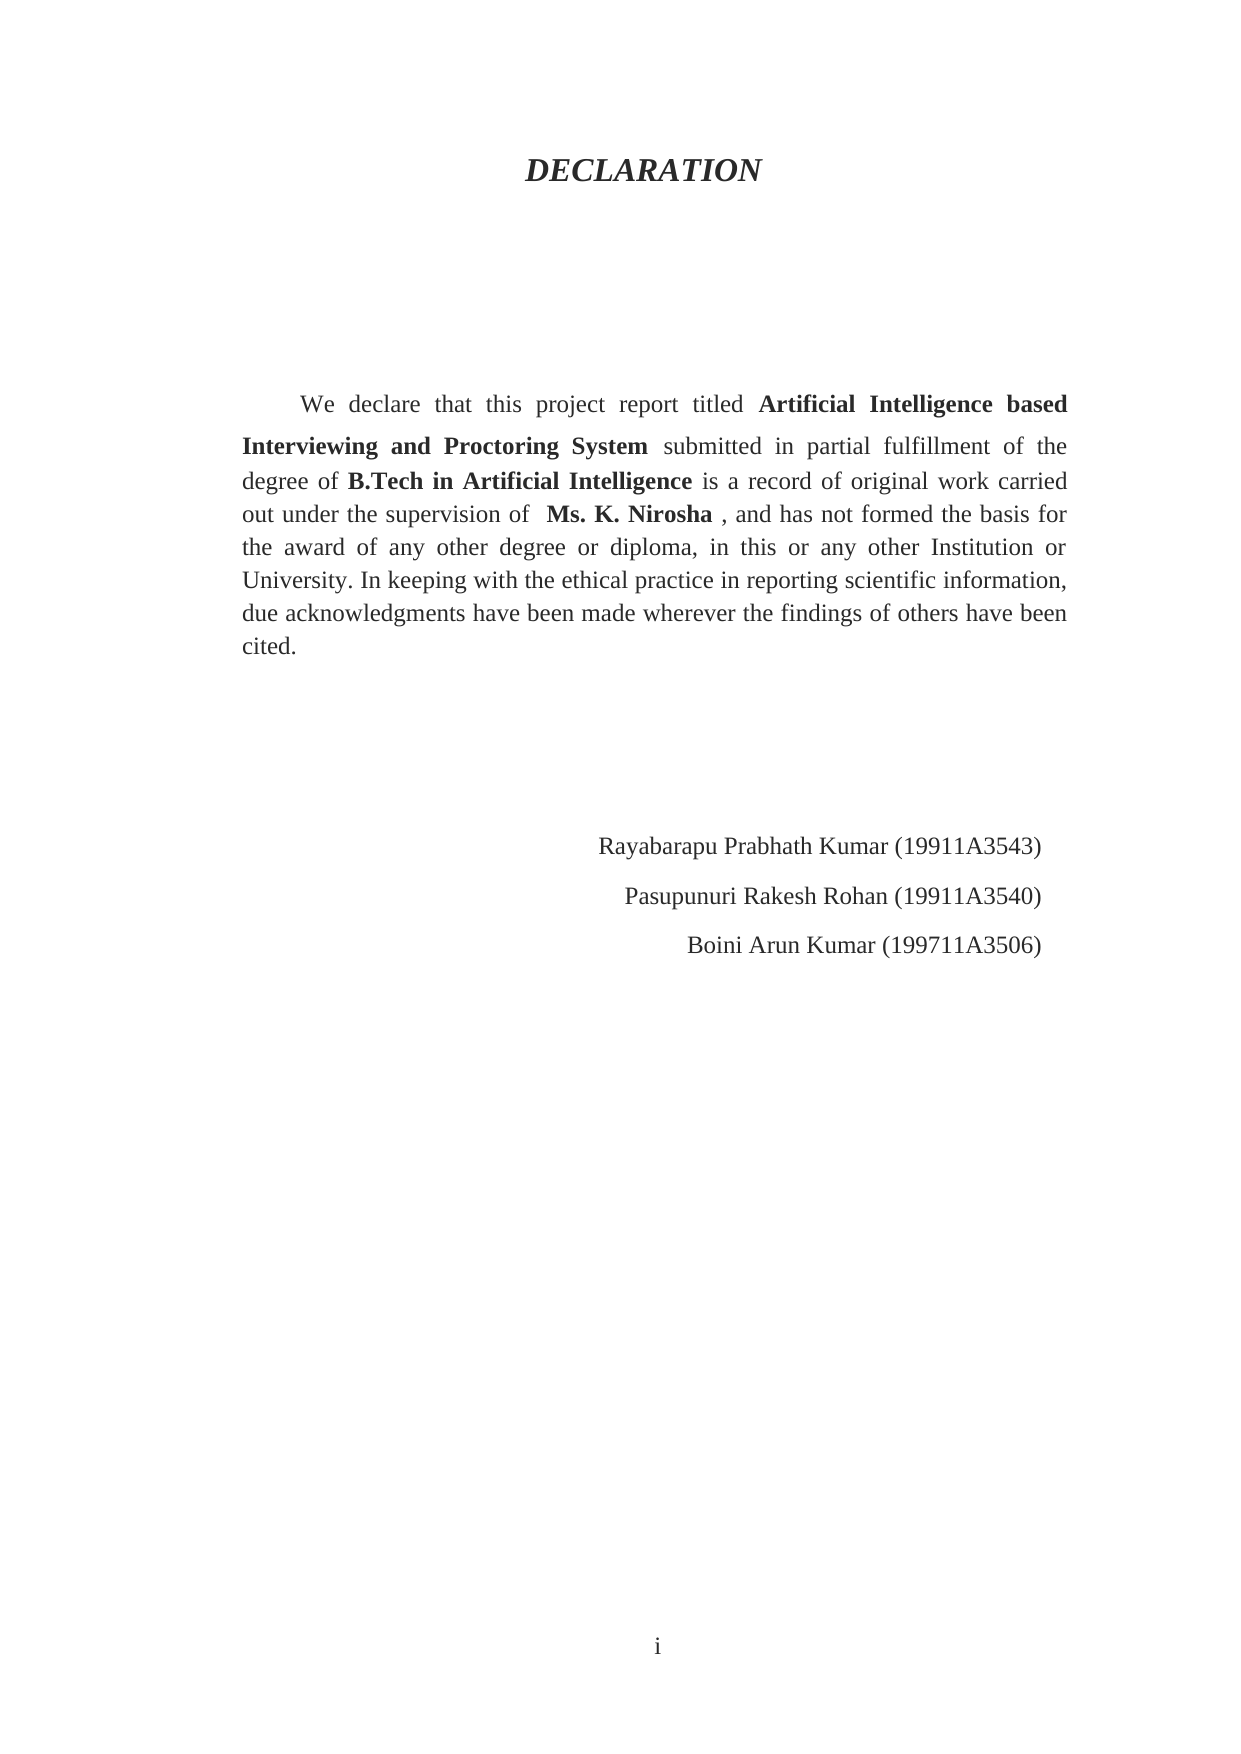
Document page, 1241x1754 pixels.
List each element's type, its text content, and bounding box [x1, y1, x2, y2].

text Pasupunuri Rakesh Rohan (19911A3540) [225, 881, 1042, 909]
text We declare that this project report titled Artificial Intelligence based Interviewing and Proctoring System submitted in partial fulfillment of the degree of B.Tech in Artificial Intelligence is a record of original work carried out under the supervision of Ms. K. Nirosha , and has not formed the basis for the award of any other degree or diploma, in this or any other Institution or University. In keeping with the ethical practice in reporting scientific information, due acknowledgments have been made wherever the findings of others have been cited. [242, 389, 1068, 660]
text DECLARATION [450, 150, 1090, 188]
text Boini Arun Kumar (199711A3506) [225, 930, 1042, 959]
text Rayabarapu Prabhath Kumar (19911A3543) [225, 831, 1042, 860]
